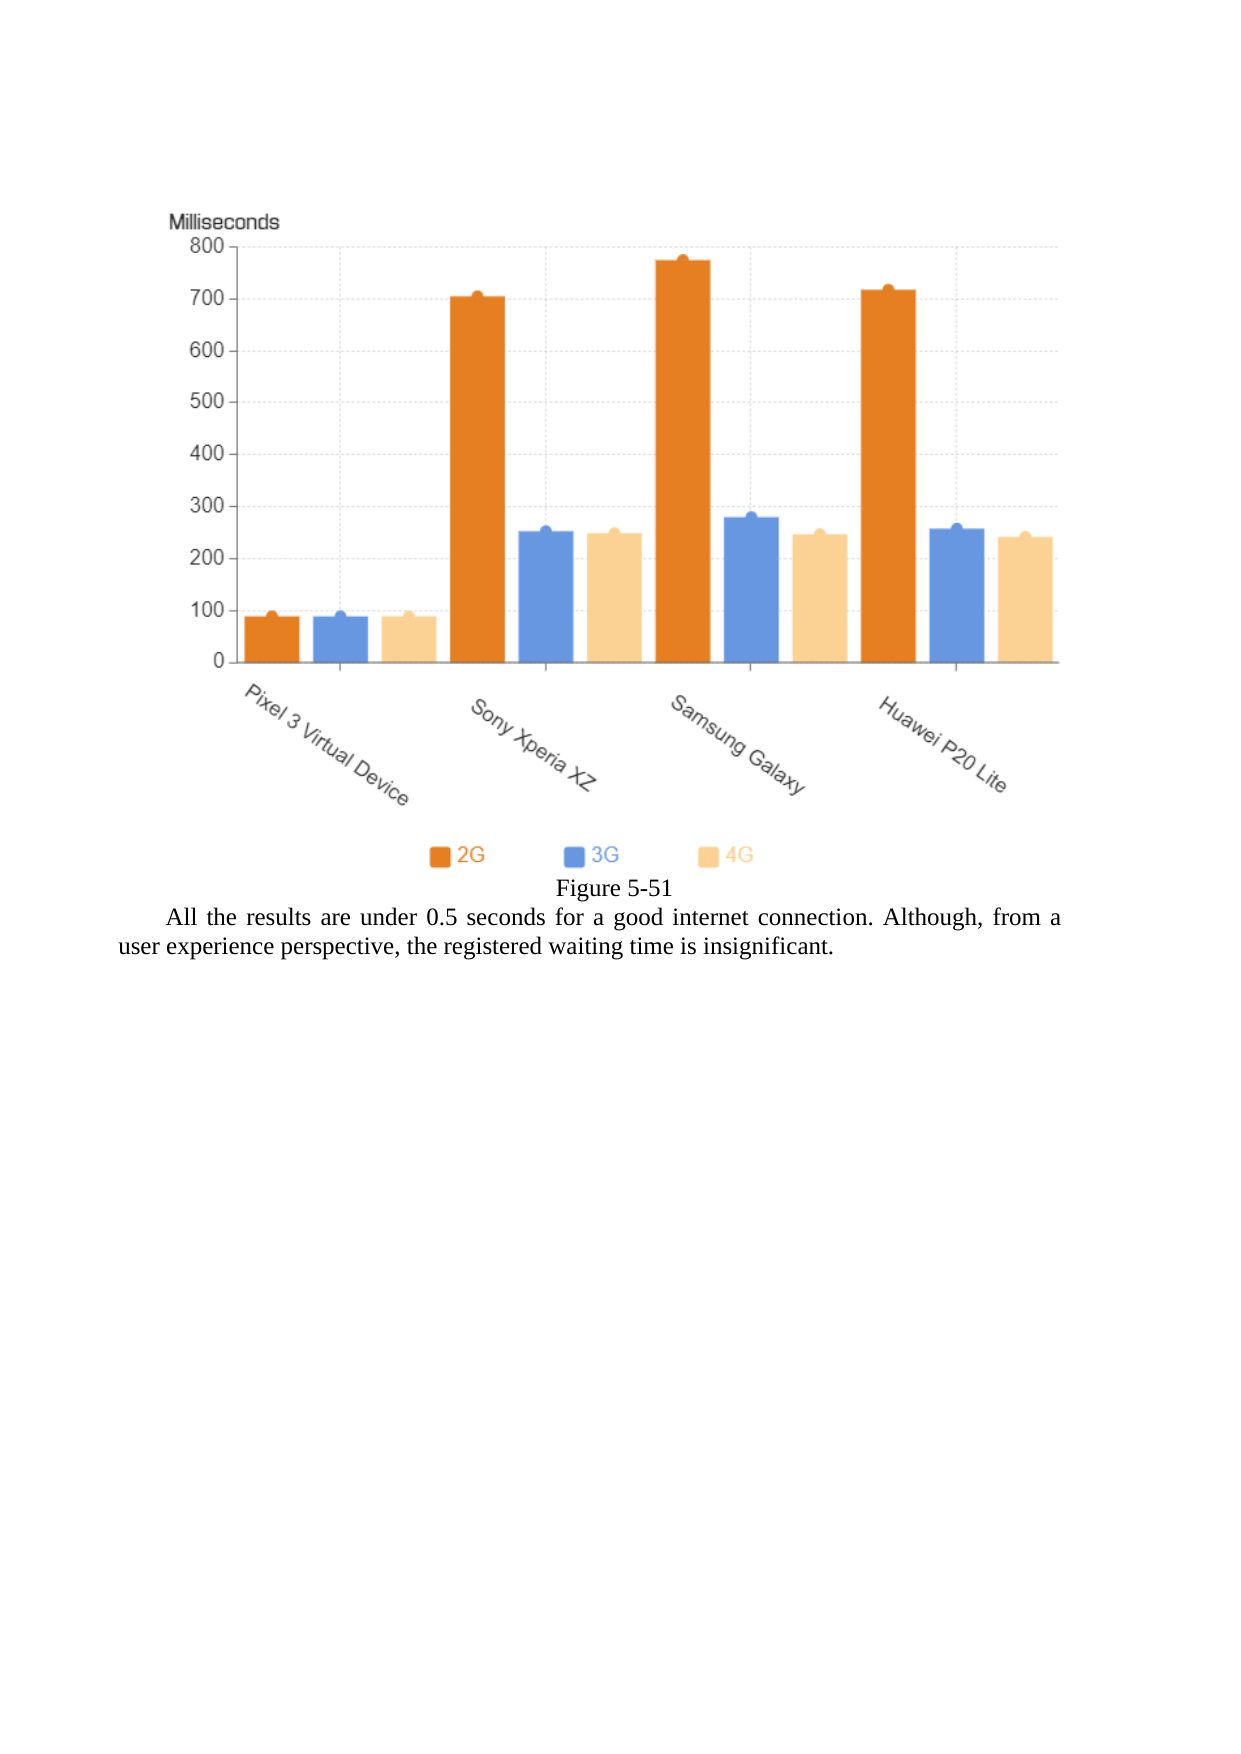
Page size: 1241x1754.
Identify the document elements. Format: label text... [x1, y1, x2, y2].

text All the results are under 0.5 seconds for a good internet connection. Although, from a user experience perspective, the registered waiting time is insignificant. [118, 902, 1063, 959]
picture [165, 206, 1111, 874]
